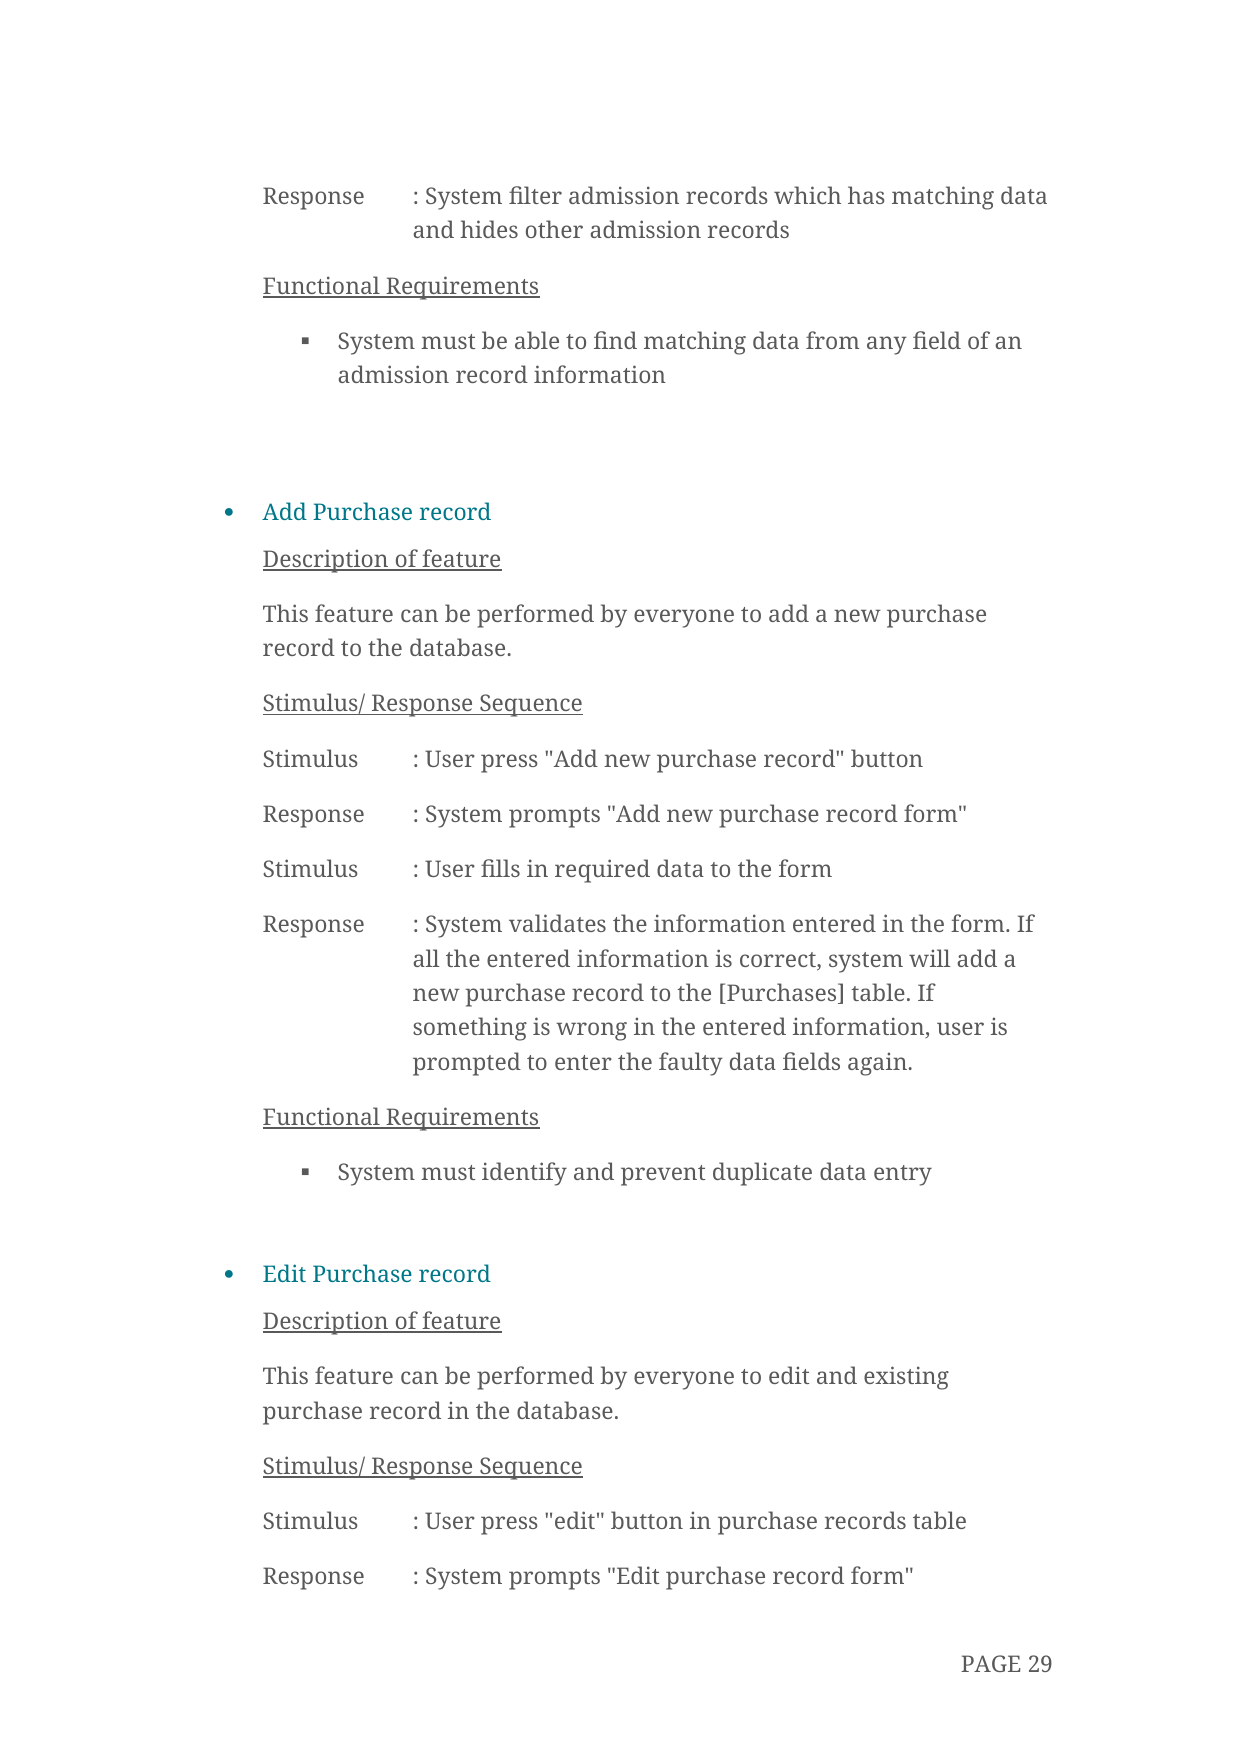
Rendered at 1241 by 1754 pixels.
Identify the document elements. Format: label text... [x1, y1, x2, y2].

text Response : System prompts "Add new purchase record form" [262, 798, 1053, 829]
text Stimulus/ Response Sequence [262, 687, 1053, 718]
text Functional Requirements [262, 269, 1053, 301]
text Stimulus/ Response Sequence [262, 1450, 1053, 1481]
list System must be able to find matching data from any field of an admission record information [300, 325, 1053, 390]
list Edit Purchase record [225, 1258, 1053, 1289]
text Stimulus : User press "Add new purchase record" button [262, 742, 1053, 774]
text Response : System validates the information entered in the form. If all the entered information is correct, system will add a new purchase record to the [Purchases] table. If something is wrong in the entered information, user is prompted to enter the faulty data fields again. [262, 908, 1053, 1077]
text Response : System filter admission records which has matching data and hides other admission records [262, 180, 1053, 246]
text This feature can be performed by everyone to add a new purchase record to the database. [262, 598, 1053, 663]
text Response : System prompts "Edit purchase record form" [262, 1560, 1053, 1591]
text Stimulus : User fills in required data to the form [262, 853, 1053, 884]
text Functional Requirements [262, 1101, 1053, 1132]
list Add Purchase record [225, 496, 1053, 527]
text Stimulus : User press "edit" button in purchase records table [262, 1505, 1053, 1536]
list System must identify and prevent duplicate data entry [300, 1156, 1053, 1187]
text Description of feature [187, 1305, 1053, 1336]
text This feature can be performed by everyone to edit and existing purchase record in the database. [262, 1360, 1053, 1426]
text Description of feature [187, 542, 1053, 574]
